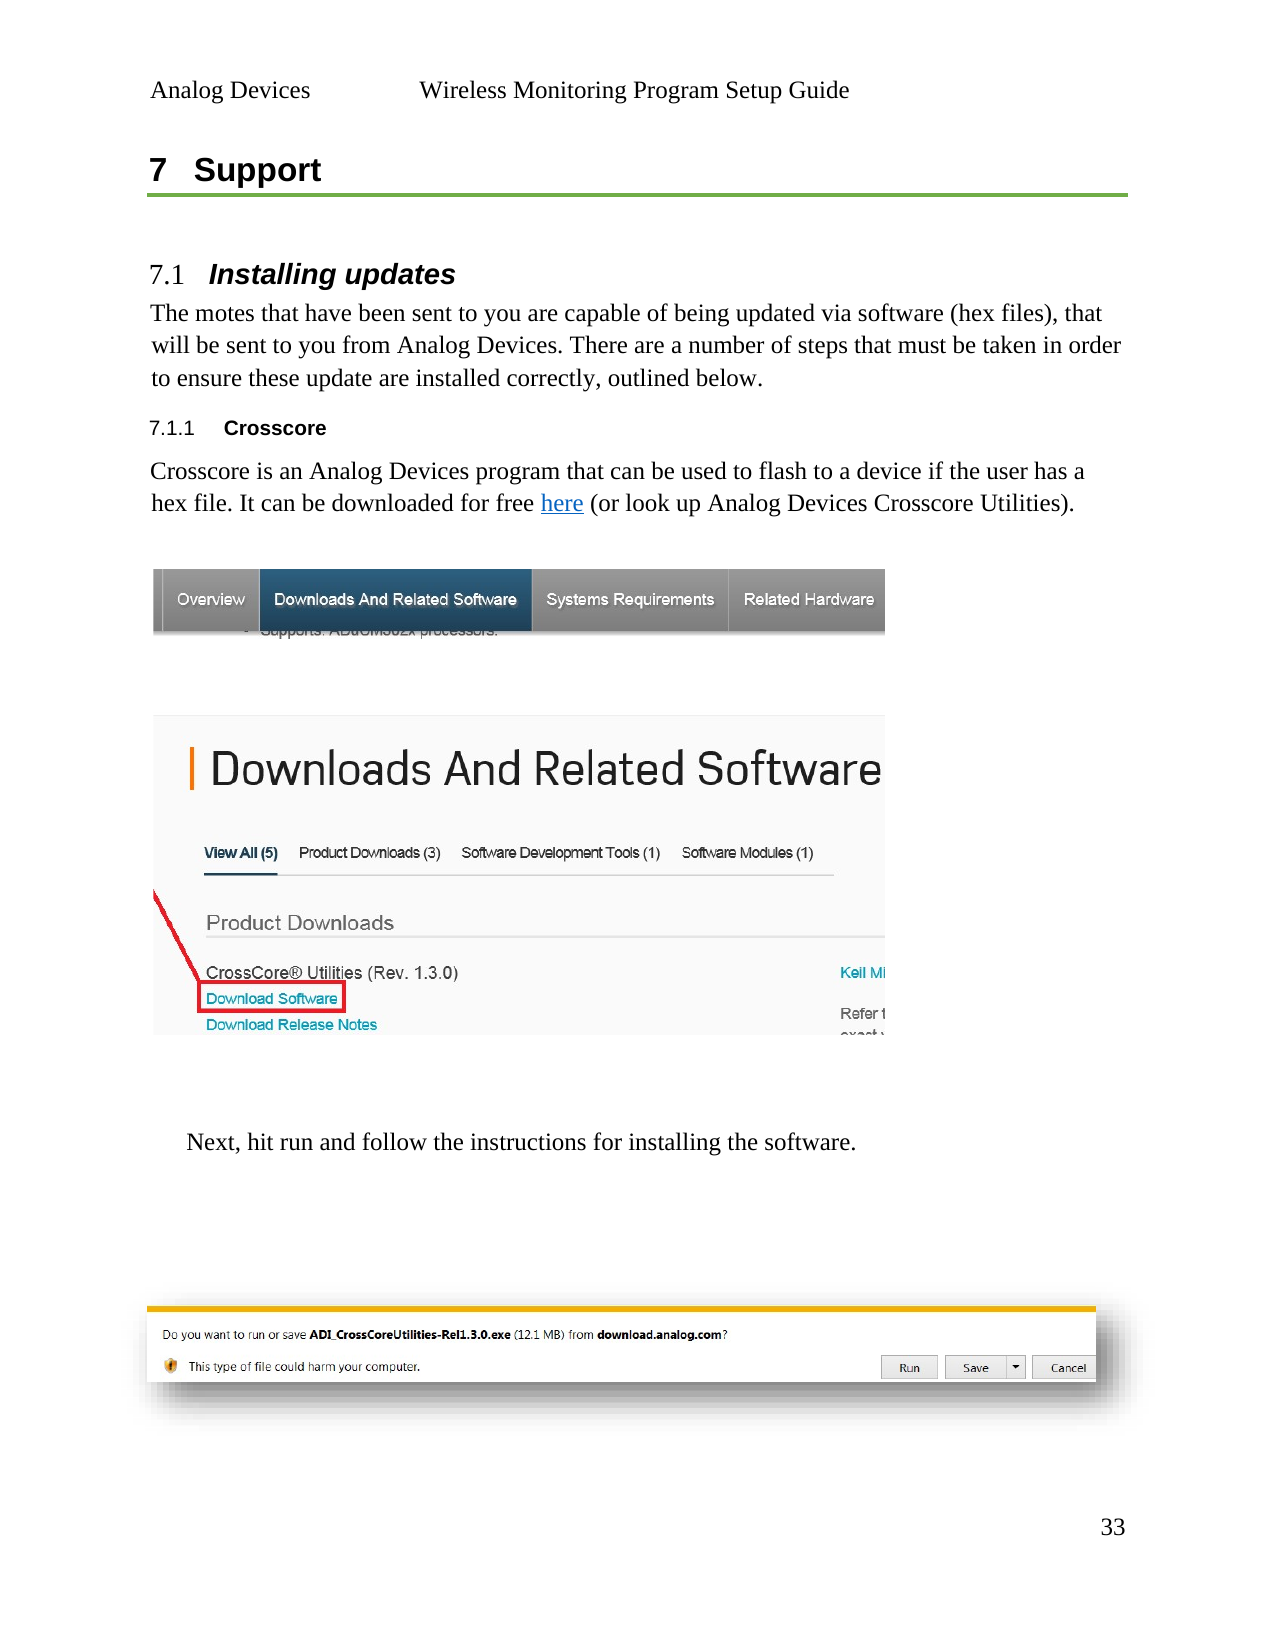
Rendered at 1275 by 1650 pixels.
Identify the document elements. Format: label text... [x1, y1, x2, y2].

text Next, hit run and follow the instructions for installing the software. [186, 1127, 1126, 1156]
subtitle Crosscore [148, 415, 1206, 439]
picture [153, 569, 885, 1035]
picture [120, 1281, 1155, 1437]
subtitle Installing updates [148, 257, 1206, 291]
text Crosscore is an Analog Devices program that can be used to flash to a device if the user has a hex file. It can be downloaded for free here (or look up Analog Devices Crosscore Utilities). [150, 456, 1126, 517]
subtitle Support [148, 150, 1206, 188]
text The motes that have been sent to you are capable of being updated via software (hex files), that will be sent to you from Analog Devices. There are a number of steps that must be taken in order to ensure these update are installed correctly, outlined below. [150, 298, 1126, 392]
